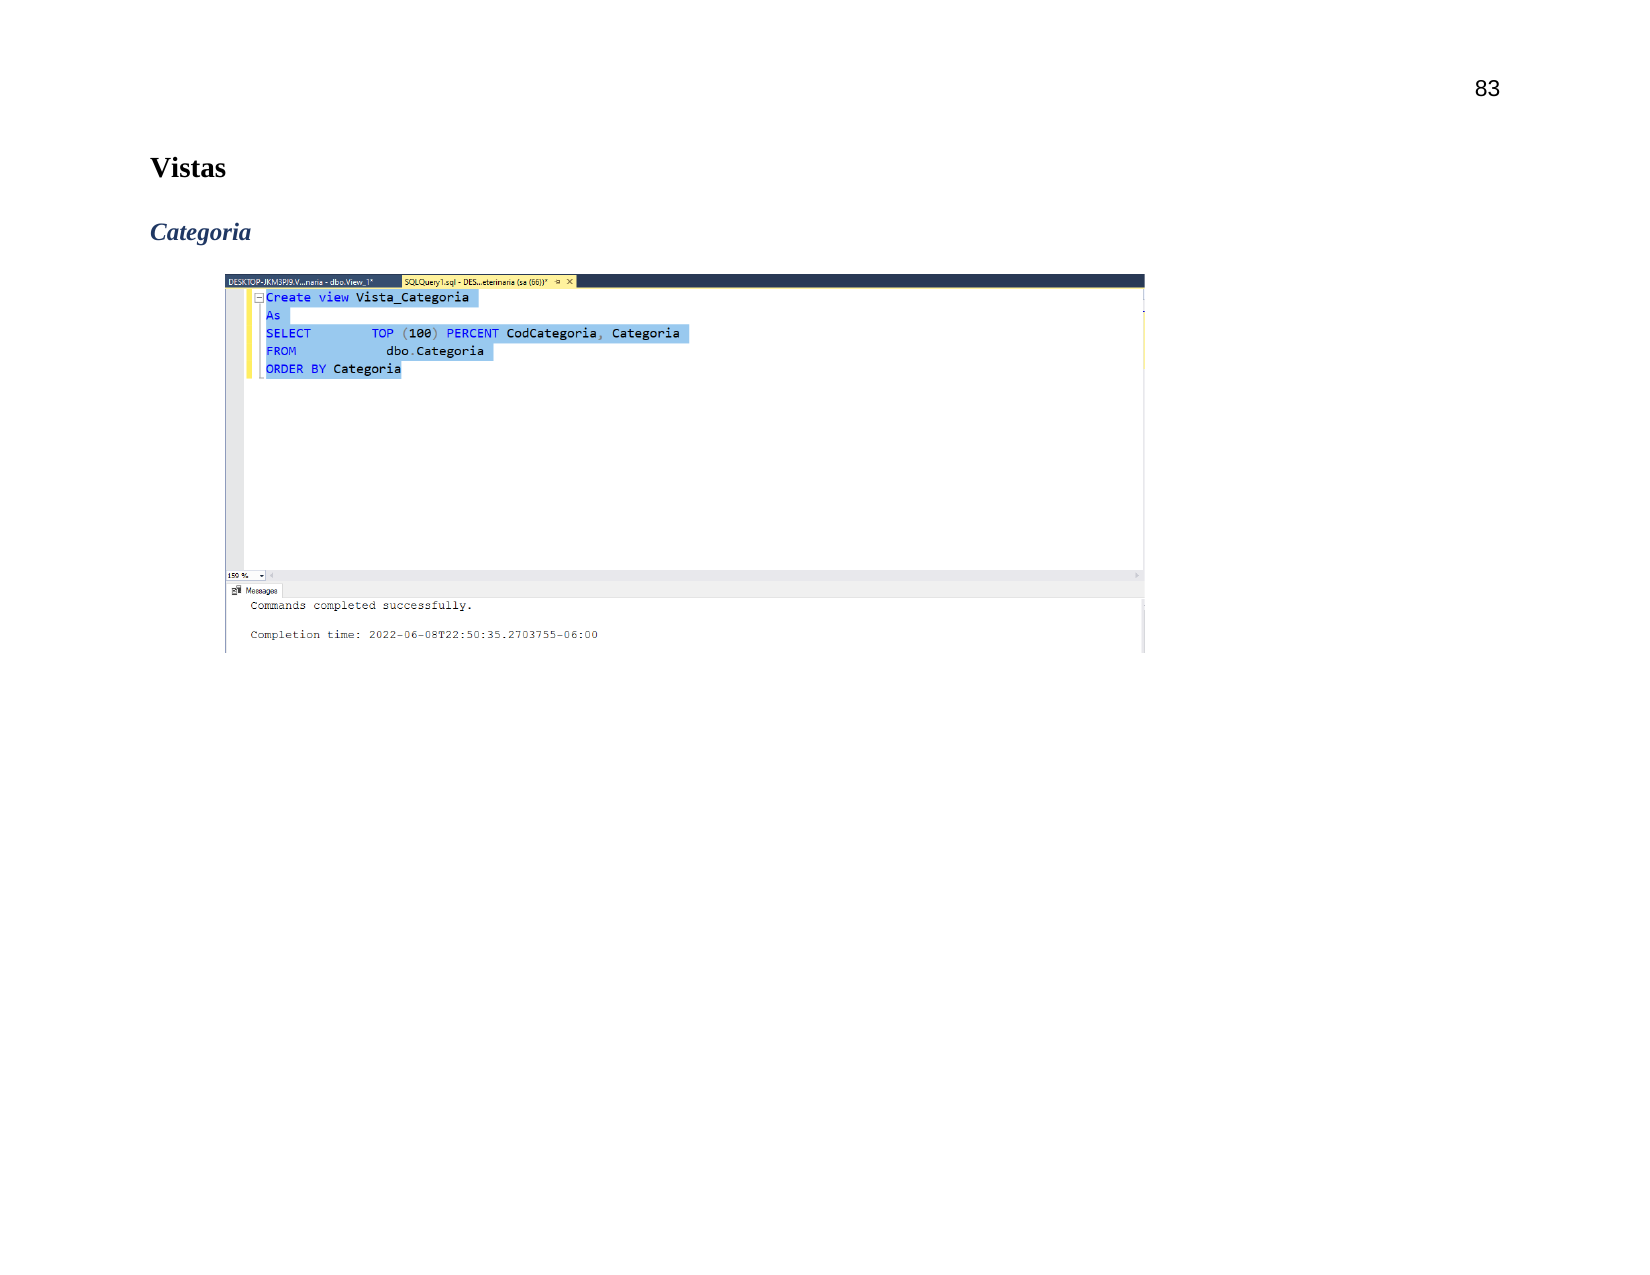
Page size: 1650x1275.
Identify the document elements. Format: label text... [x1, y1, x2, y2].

picture [225, 274, 1145, 653]
subtitle Vistas [150, 150, 1500, 183]
subtitle Categoria [150, 217, 1500, 246]
